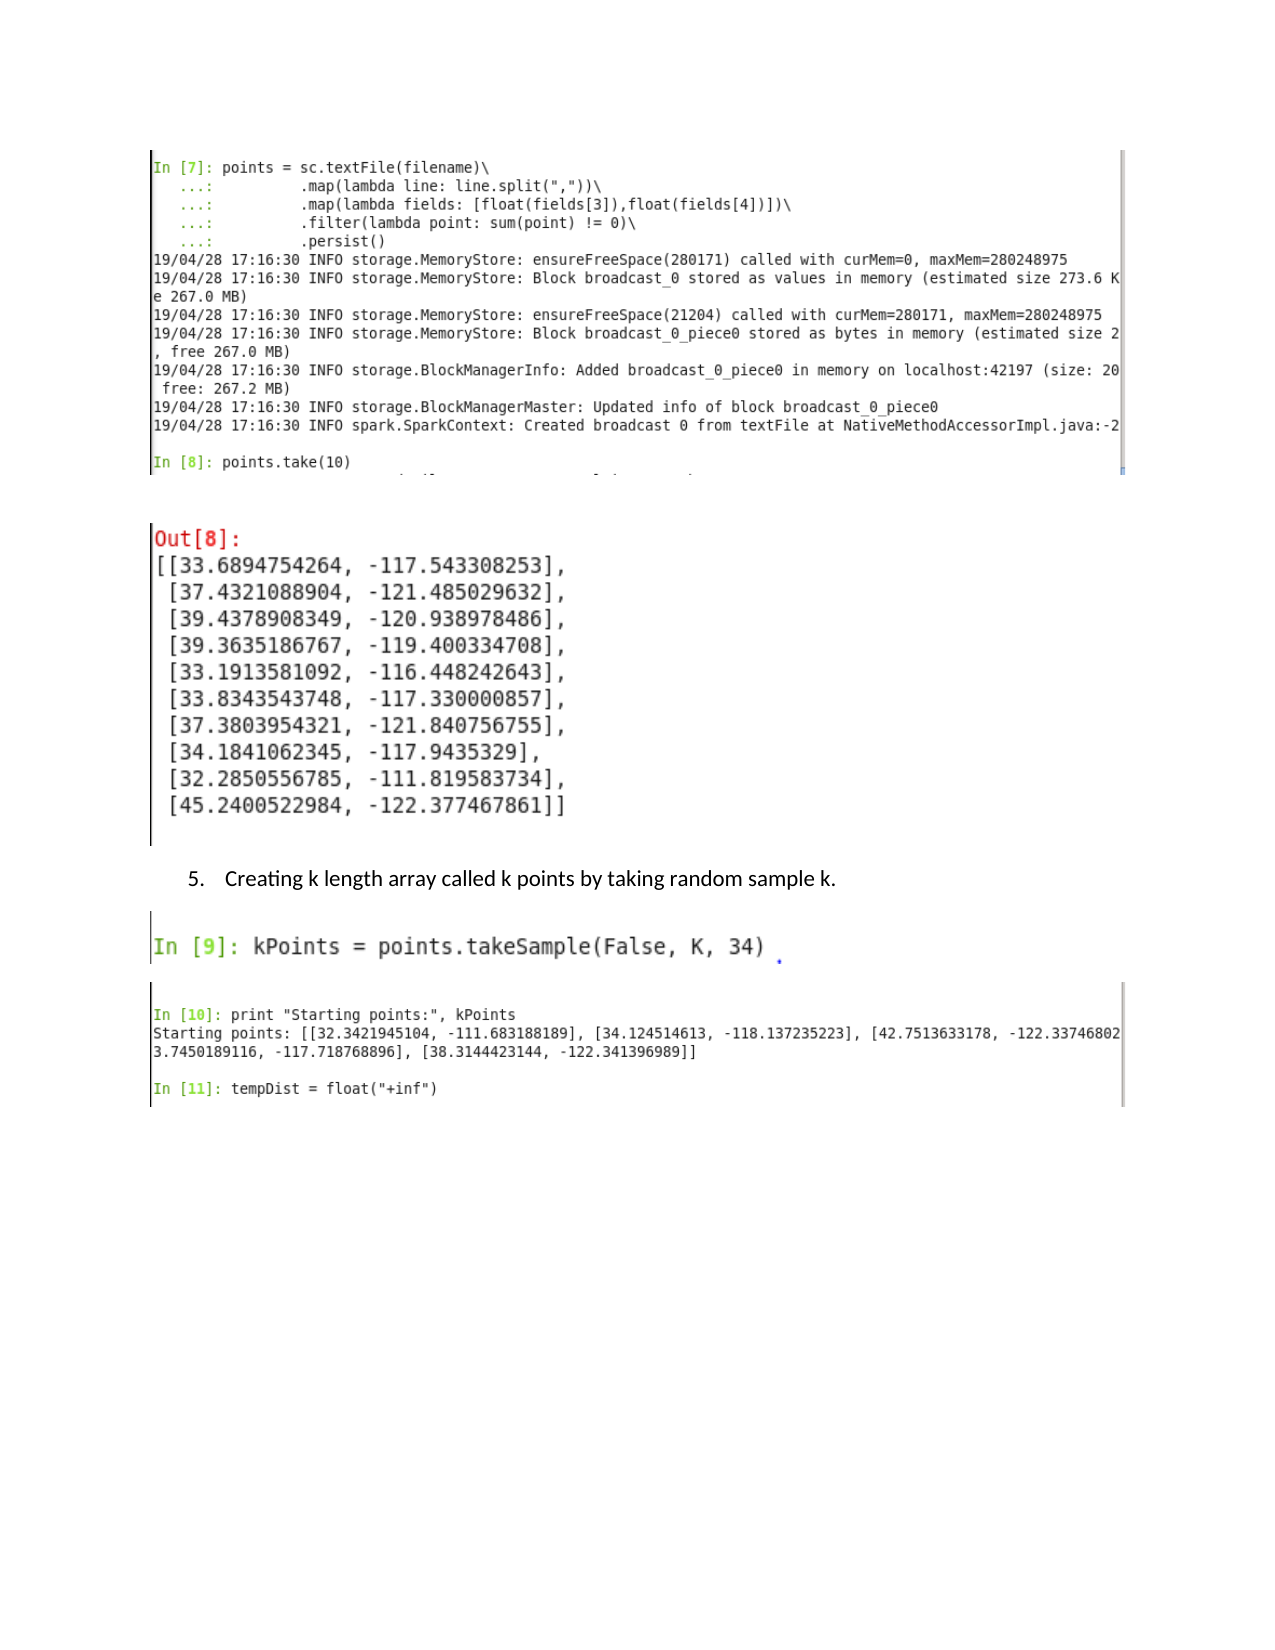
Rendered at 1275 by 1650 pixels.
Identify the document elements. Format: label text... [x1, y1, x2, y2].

picture [150, 982, 1125, 1107]
list Creating k length array called k points by taking random sample k. [187, 864, 1125, 892]
picture [150, 150, 1125, 475]
picture [150, 523, 974, 846]
picture [150, 911, 782, 964]
